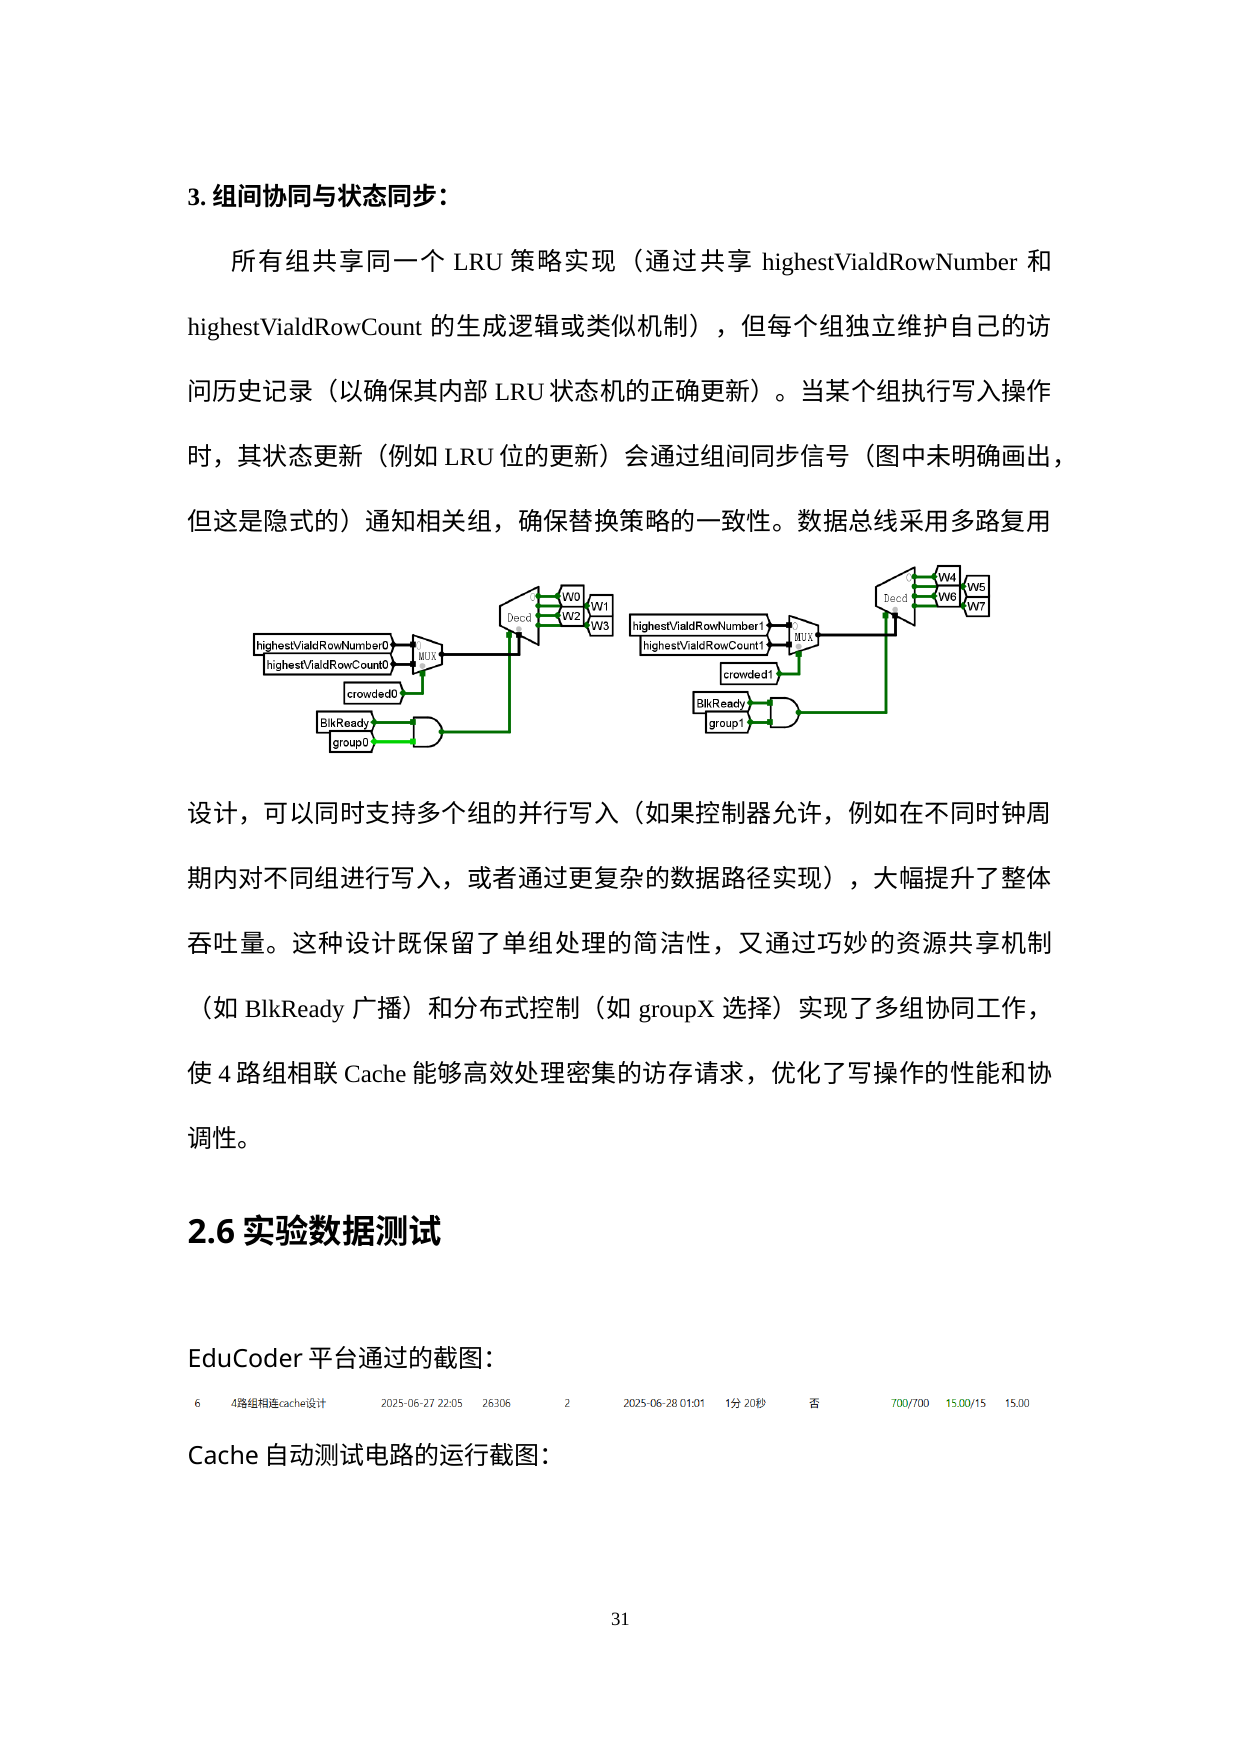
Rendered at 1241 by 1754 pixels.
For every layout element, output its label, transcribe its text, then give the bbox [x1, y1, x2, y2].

text 所有组共享同一个LRU策略实现（通过共享 highestVialdRowNumber 和 highestVialdRowCount 的生成逻辑或类似机制），但每个组独立维护自己的访问历史记录（以确保其内部LRU状态机的正确更新）。当某个组执行写入操作时，其状态更新（例如LRU位的更新）会通过组间同步信号（图中未明确画出，但这是隐式的）通知相关组，确保替换策略的一致性。数据总线采用多路复用设计，可以同时支持多个组的并行写入（如果控制器允许，例如在不同时钟周期内对不同组进行写入，或者通过更复杂的数据路径实现），大幅提升了整体吞吐量。这种设计既保留了单组处理的简洁性，又通过巧妙的资源共享机制（如 BlkReady 广播）和分布式控制（如 groupX 选择）实现了多组协同工作，使4路组相联Cache能够高效处理密集的访存请求，优化了写操作的性能和协调性。 [187, 227, 1053, 1169]
text 3. 组间协同与状态同步： [187, 162, 1053, 227]
picture [187, 1388, 1053, 1417]
subtitle 2.6实验数据测试 [187, 1197, 1053, 1262]
picture [243, 560, 998, 760]
text EduCoder平台通过的截图： [187, 1324, 1053, 1388]
text Cache自动测试电路的运行截图： [187, 1421, 1053, 1486]
